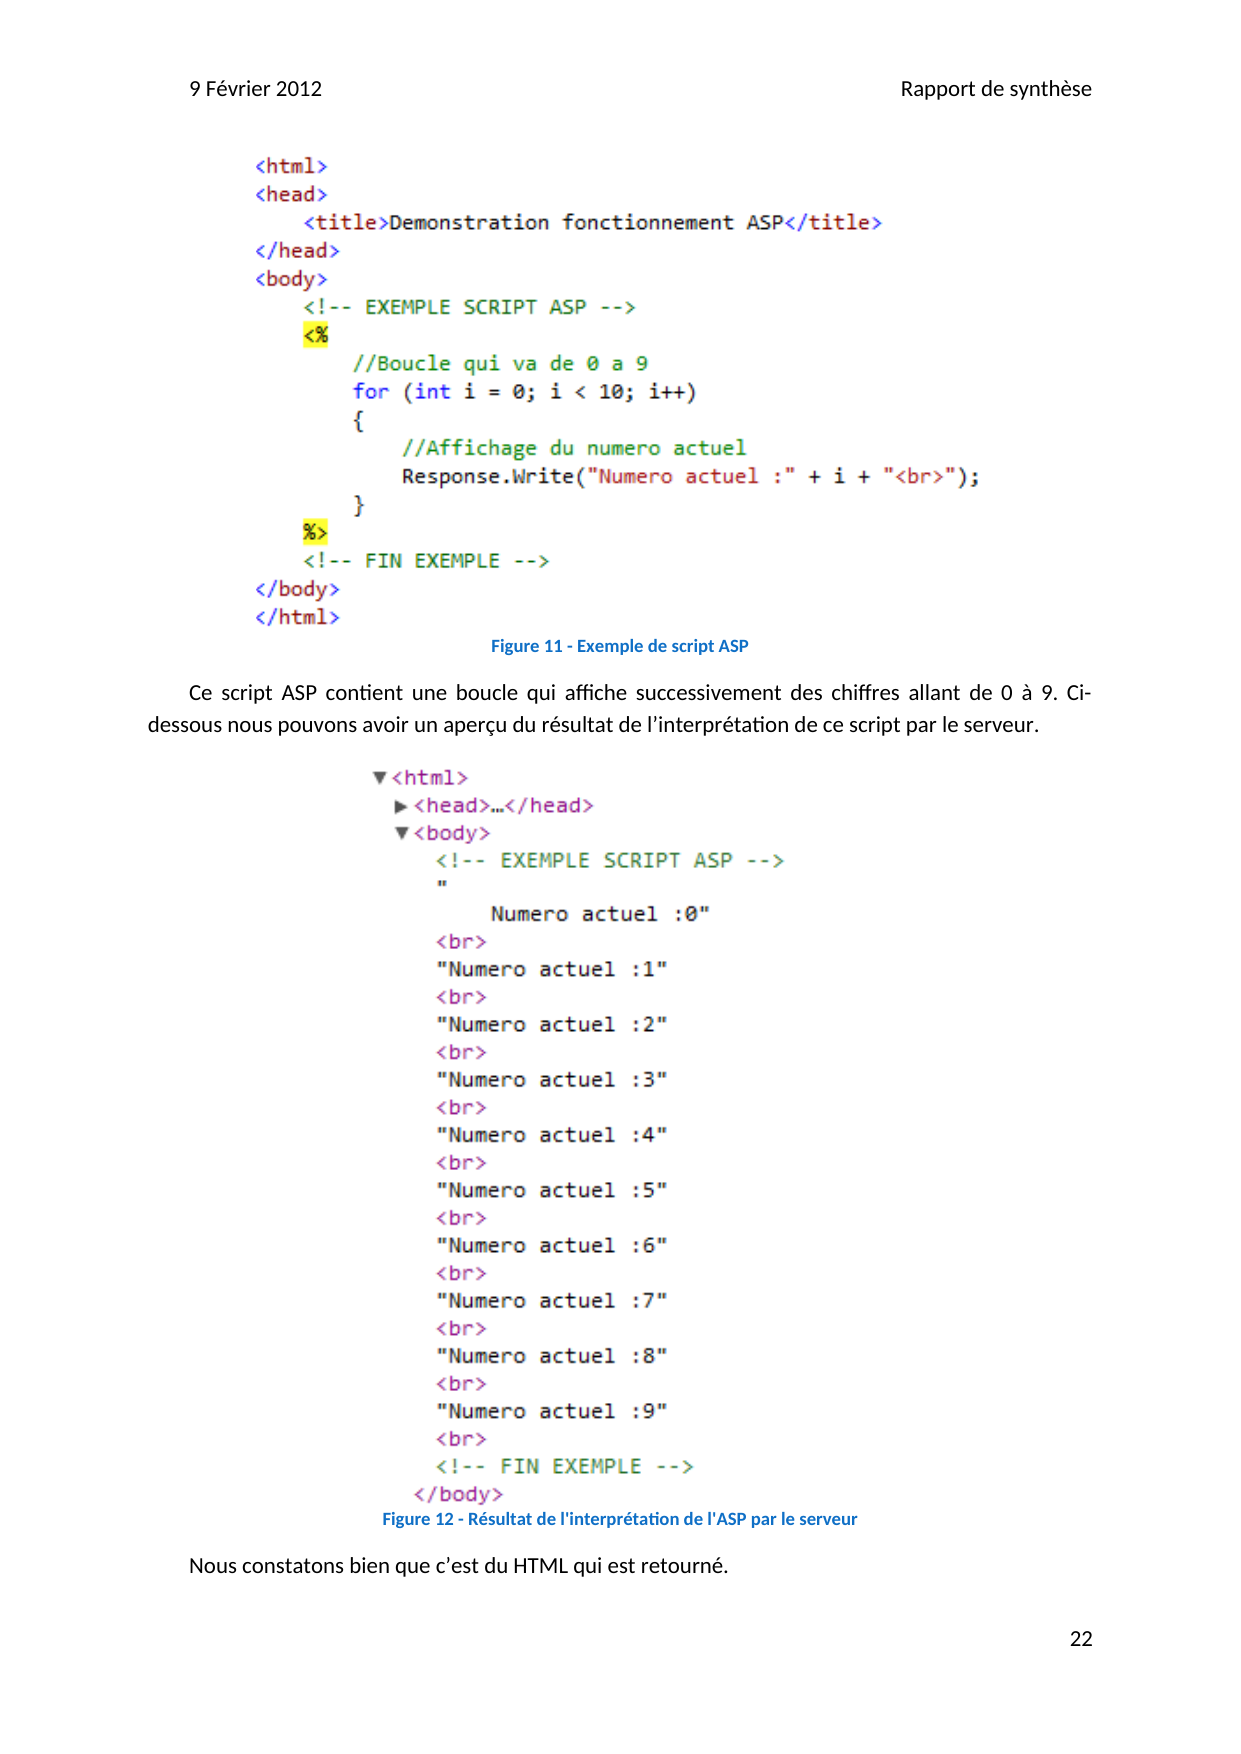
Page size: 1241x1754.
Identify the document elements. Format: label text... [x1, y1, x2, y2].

picture [256, 147, 984, 635]
text Nous constatons bien que c’est du HTML qui est retourné. [148, 1551, 1093, 1579]
picture [362, 763, 878, 1507]
text Ce script ASP contient une boucle qui affiche successivement des chiffres allant de 0 à 9. Ci-dessous nous pouvons avoir un aperçu du résultat de l’interprétation de ce script par le serveur. [148, 678, 1093, 738]
